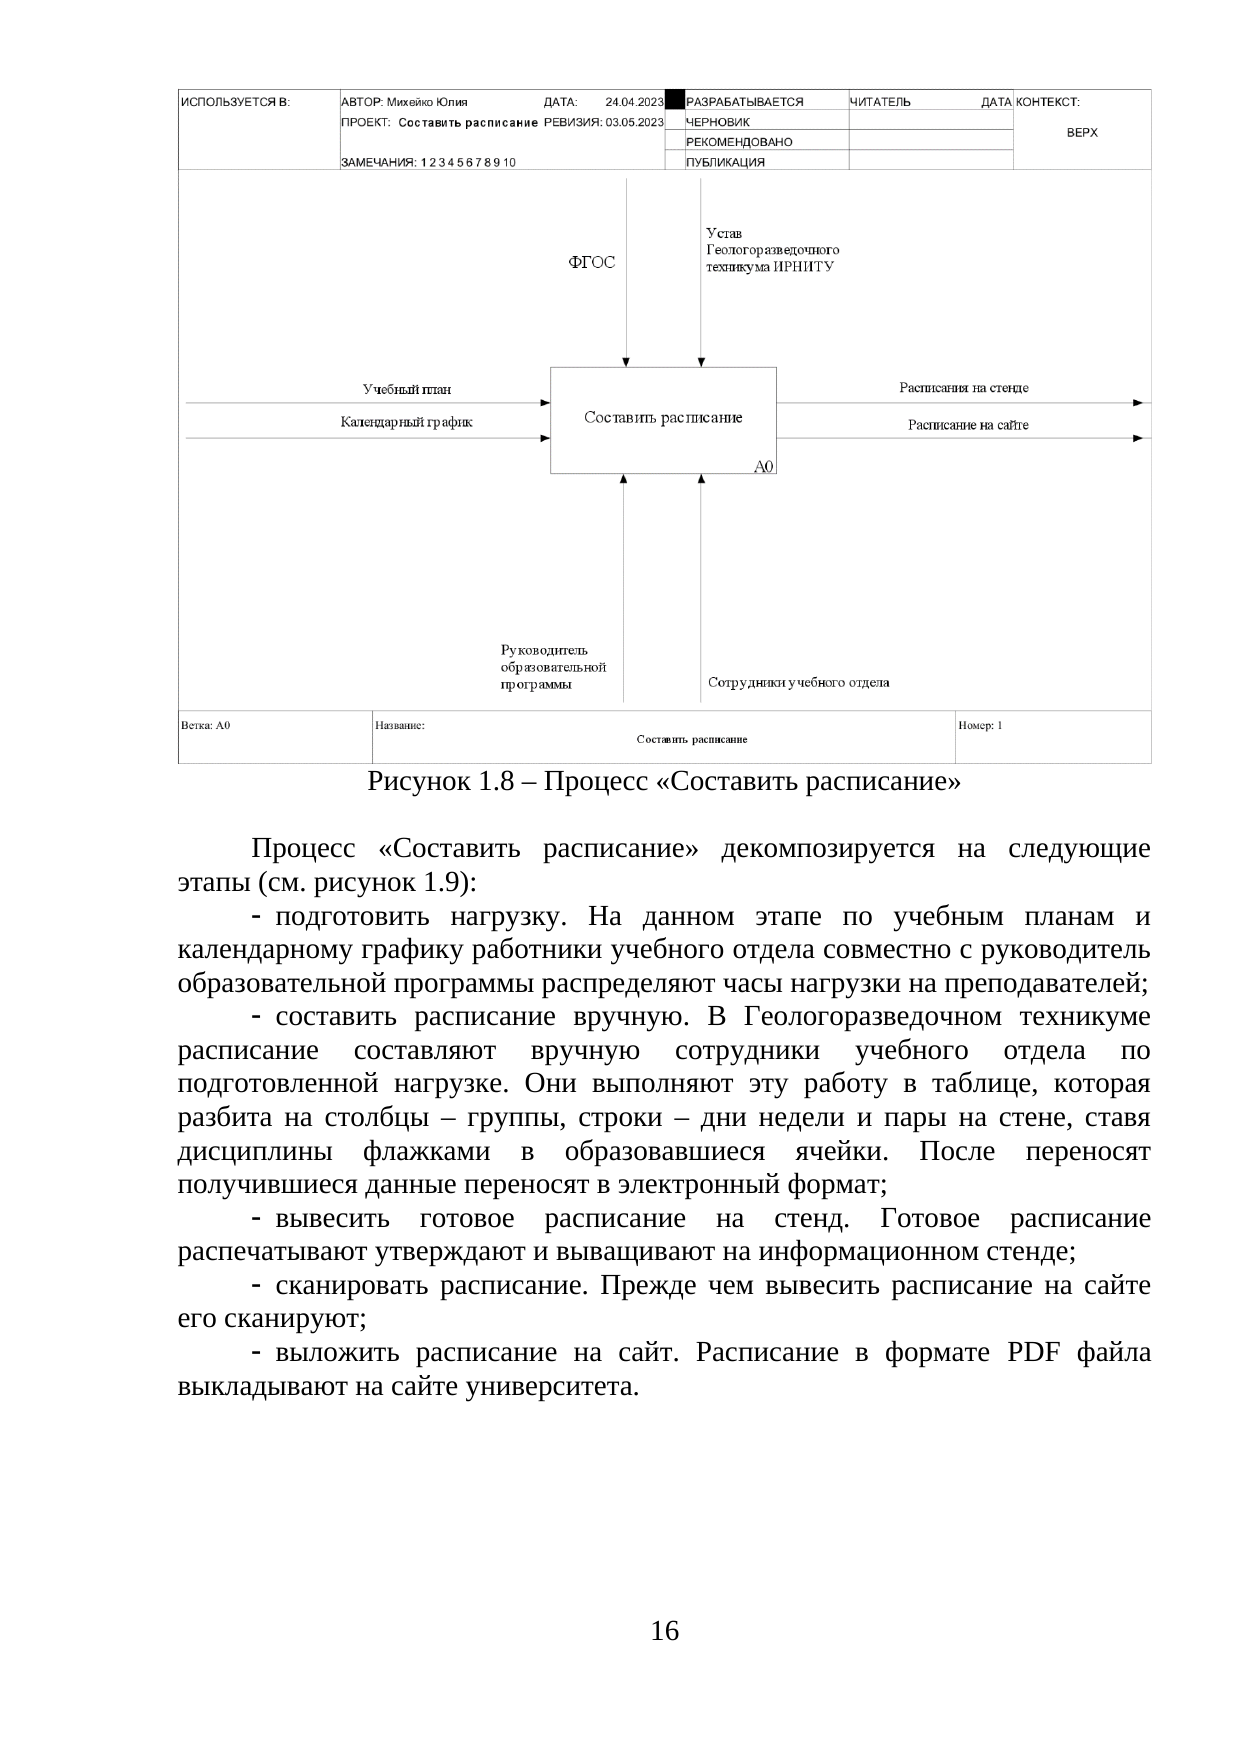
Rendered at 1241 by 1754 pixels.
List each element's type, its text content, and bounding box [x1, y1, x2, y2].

list вывесить готовое расписание на стенд. Готовое расписание распечатывают утверждают и выващивают на информационном стенде; [177, 1200, 1152, 1267]
list выложить расписание на сайт. Расписание в формате PDF файла выкладывают на сайте университета. [177, 1334, 1152, 1401]
list сканировать расписание. Прежде чем вывесить расписание на сайте его сканируют; [177, 1267, 1152, 1334]
picture [177, 88, 1152, 764]
text Рисунок 1.8 – Процесс «Составить расписание» [177, 764, 1152, 797]
list составить расписание вручную. В Геологоразведочном техникуме расписание составляют вручную сотрудники учебного отдела по подготовленной нагрузке. Они выполняют эту работу в таблице, которая разбита на столбцы – группы, строки – дни недели и пары на стене, ставя дисциплины флажками в образовавшиеся ячейки. После переносят получившиеся данные переносят в электронный формат; [177, 998, 1152, 1200]
text Процесс «Составить расписание» декомпозируется на следующие этапы (см. рисунок 1.9): [177, 831, 1152, 898]
list подготовить нагрузку. На данном этапе по учебным планам и календарному графику работники учебного отдела совместно с руководитель образовательной программы распределяют часы нагрузки на преподавателей; [177, 898, 1152, 998]
